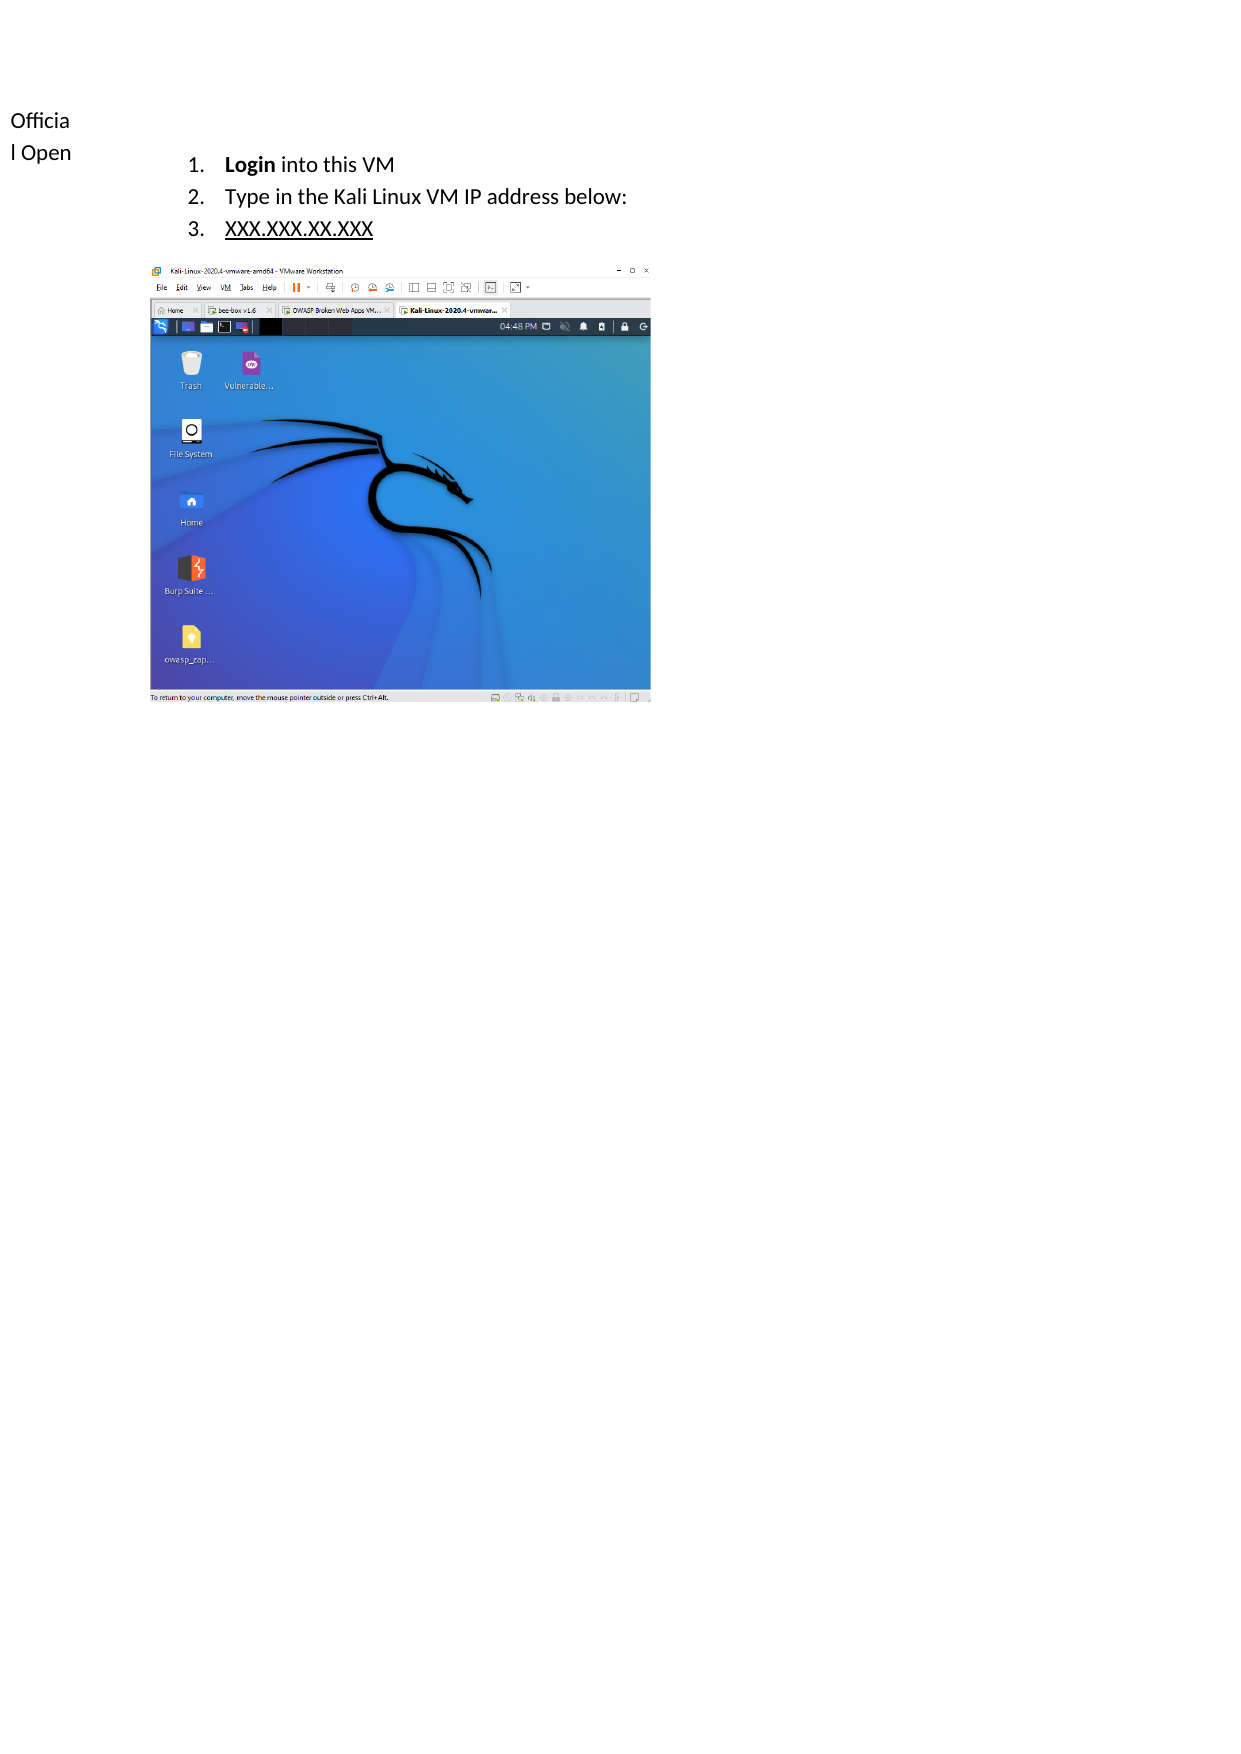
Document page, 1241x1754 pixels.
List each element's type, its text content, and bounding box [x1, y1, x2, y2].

list Login into this VM [187, 150, 1090, 178]
list Type in the Kali Linux VM IP address below: [187, 182, 1090, 210]
list XXX.XXX.XX.XXX [187, 214, 1090, 242]
picture [150, 267, 651, 702]
